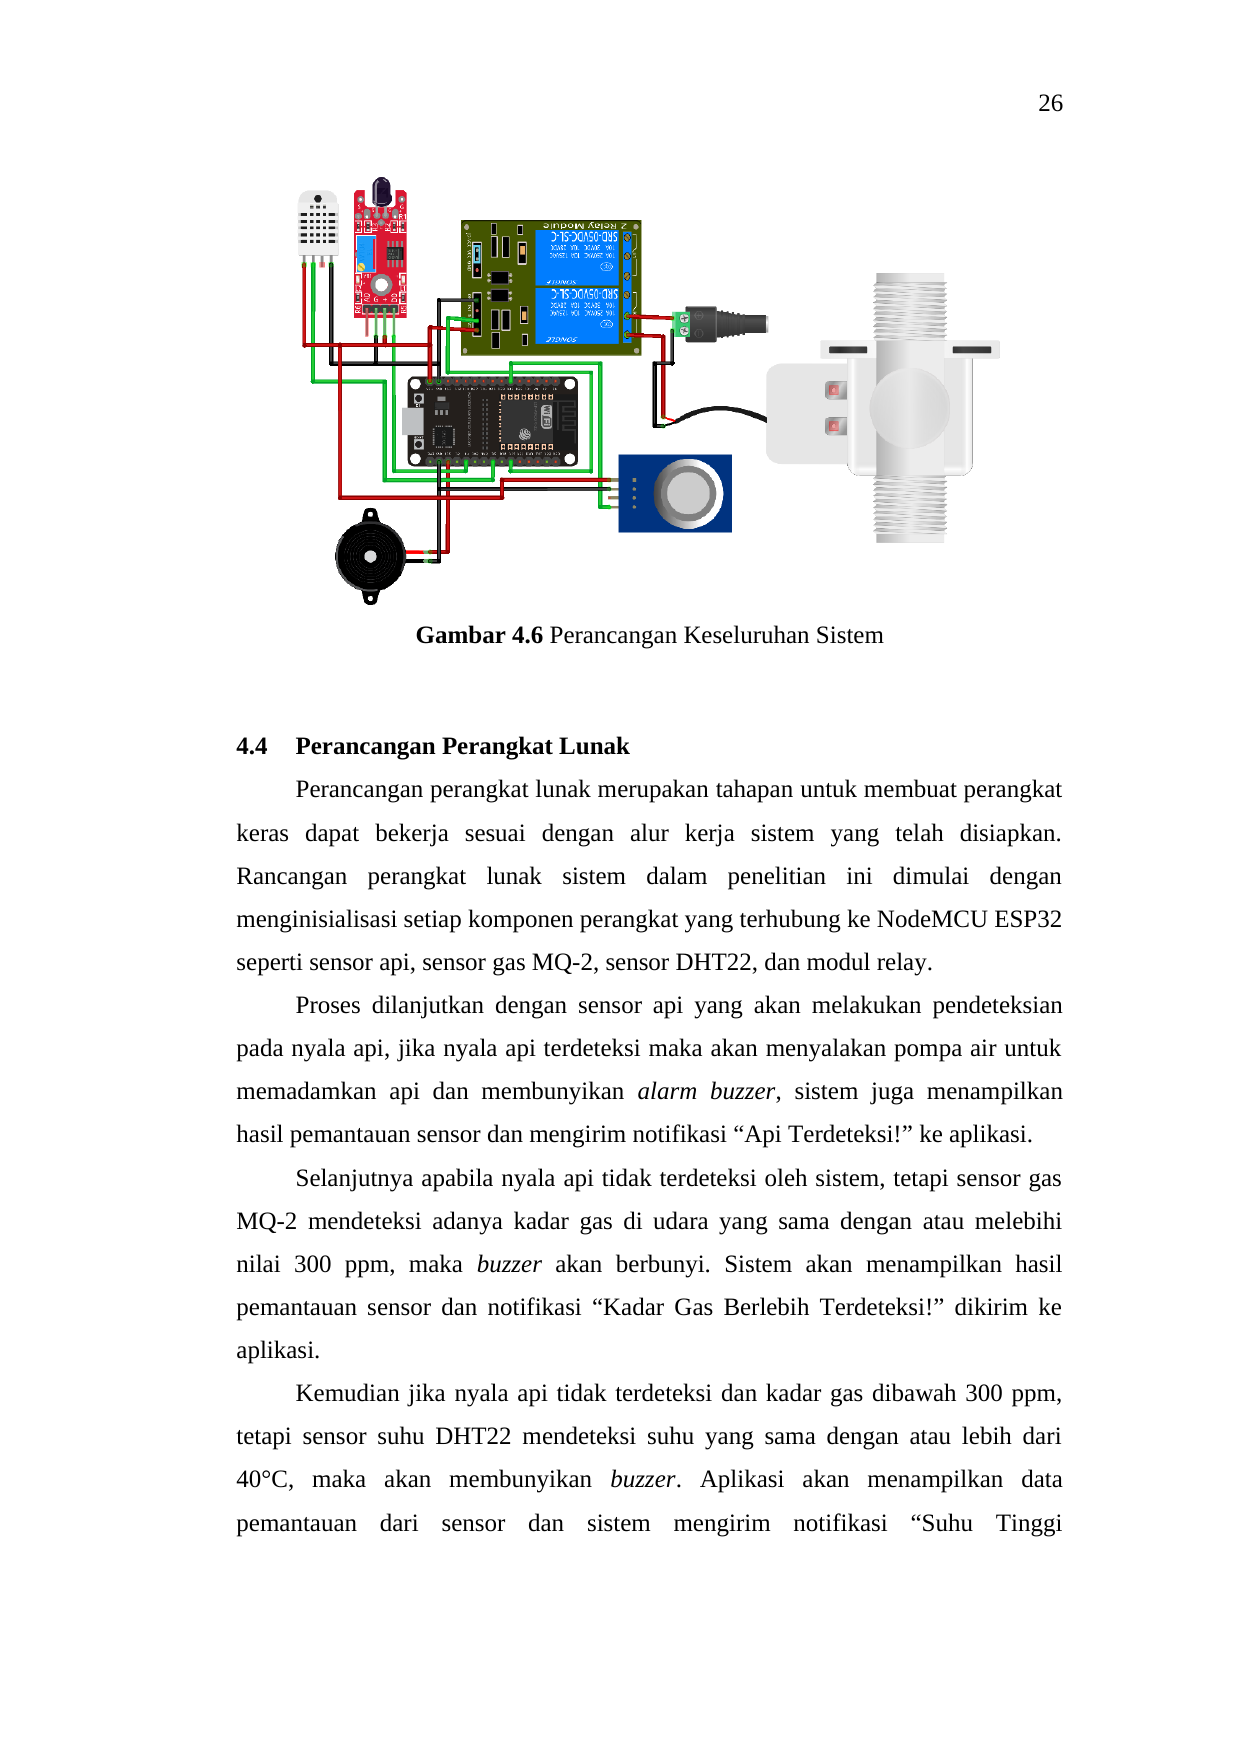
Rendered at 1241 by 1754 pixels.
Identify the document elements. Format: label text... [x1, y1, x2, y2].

text Proses dilanjutkan dengan sensor api yang akan melakukan pendeteksian pada nyala api, jika nyala api terdeteksi maka akan menyalakan pompa air untuk memadamkan api dan membunyikan alarm buzzer, sistem juga menampilkan hasil pemantauan sensor dan mengirim notifikasi “Api Terdeteksi!” ke aplikasi. [236, 990, 1063, 1148]
text Perancangan Perangkat Lunak [236, 731, 1063, 760]
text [236, 1378, 1063, 1536]
text Gambar 4.6 Perancangan Keseluruhan Sistem [236, 620, 1063, 649]
text Selanjutnya apabila nyala api tidak terdeteksi oleh sistem, tetapi sensor gas MQ-2 mendeteksi adanya kadar gas di udara yang sama dengan atau melebihi nilai 300 ppm, maka buzzer akan berbunyi. Sistem akan menampilkan hasil pemantauan sensor dan notifikasi “Kadar Gas Berlebih Terdeteksi!” dikirim ke aplikasi. [236, 1163, 1063, 1364]
picture [295, 177, 1004, 606]
text Perancangan perangkat lunak merupakan tahapan untuk membuat perangkat keras dapat bekerja sesuai dengan alur kerja sistem yang telah disiapkan. Rancangan perangkat lunak sistem dalam penelitian ini dimulai dengan menginisialisasi setiap komponen perangkat yang terhubung ke NodeMCU ESP32 seperti sensor api, sensor gas MQ-2, sensor DHT22, dan modul relay. [236, 774, 1063, 976]
